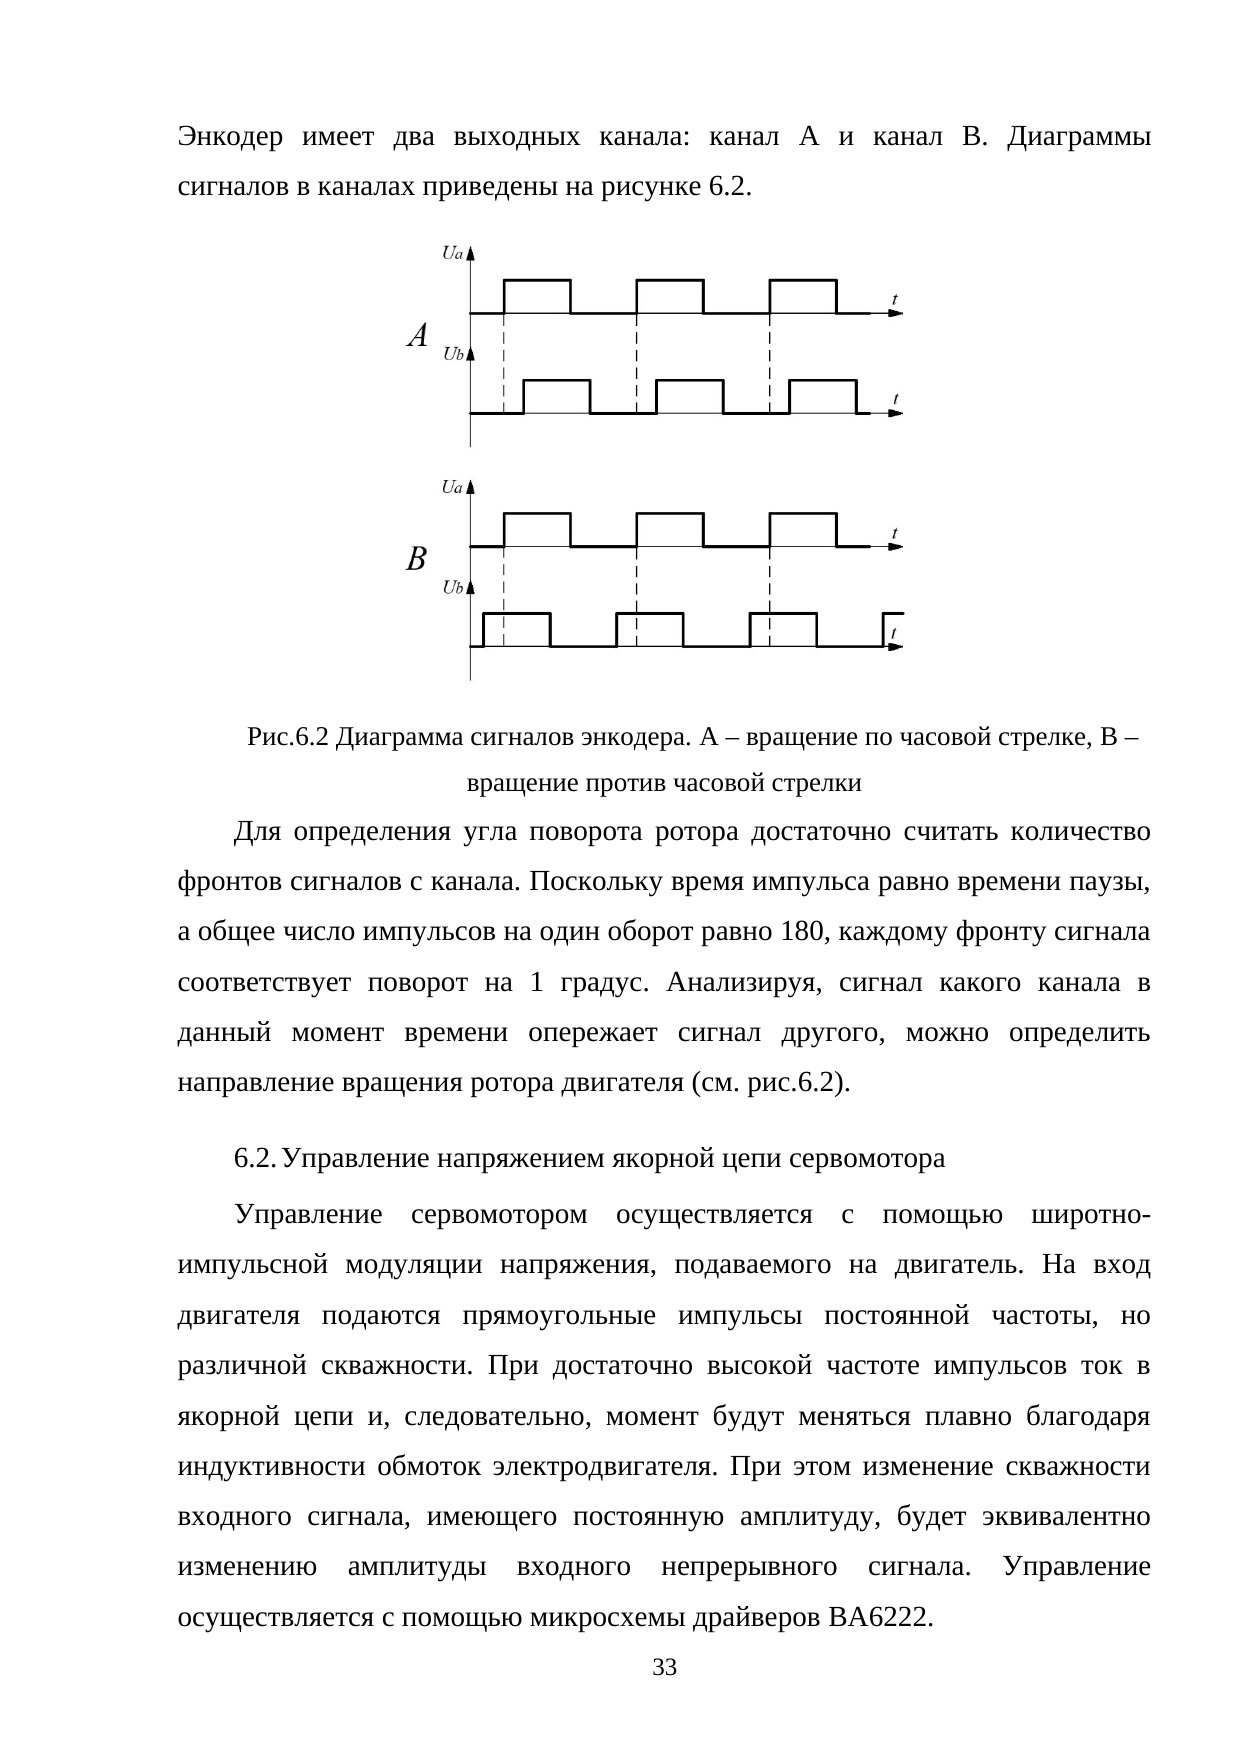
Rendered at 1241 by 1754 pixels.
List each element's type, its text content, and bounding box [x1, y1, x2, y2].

picture [394, 218, 935, 706]
subtitle Управление напряжением якорной цепи сервомотора [233, 1140, 1152, 1173]
text Для определения угла поворота ротора достаточно считать количество фронтов сигналов с канала. Поскольку время импульса равно времени паузы, а общее число импульсов на один оборот равно 180, каждому фронту сигнала соответствует поворот на 1 градус. Анализируя, сигнал какого канала в данный момент времени опережает сигнал другого, можно определить направление вращения ротора двигателя (см. рис.6.2). [177, 813, 1152, 1098]
text Управление сервомотором осуществляется с помощью широтно-импульсной модуляции напряжения, подаваемого на двигатель. На вход двигателя подаются прямоугольные импульсы постоянной частоты, но различной скважности. При достаточно высокой частоте импульсов ток в якорной цепи и, следовательно, момент будут меняться плавно благодаря индуктивности обмоток электродвигателя. При этом изменение скважности входного сигнала, имеющего постоянную амплитуду, будет эквивалентно изменению амплитуды входного непрерывного сигнала. Управление осуществляется с помощью микросхемы драйверов BA6222. [177, 1196, 1152, 1632]
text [177, 118, 1152, 202]
text Рис.6.2 Диаграмма сигналов энкодера. A – вращение по часовой стрелке, B – вращение против часовой стрелки [177, 719, 1152, 797]
